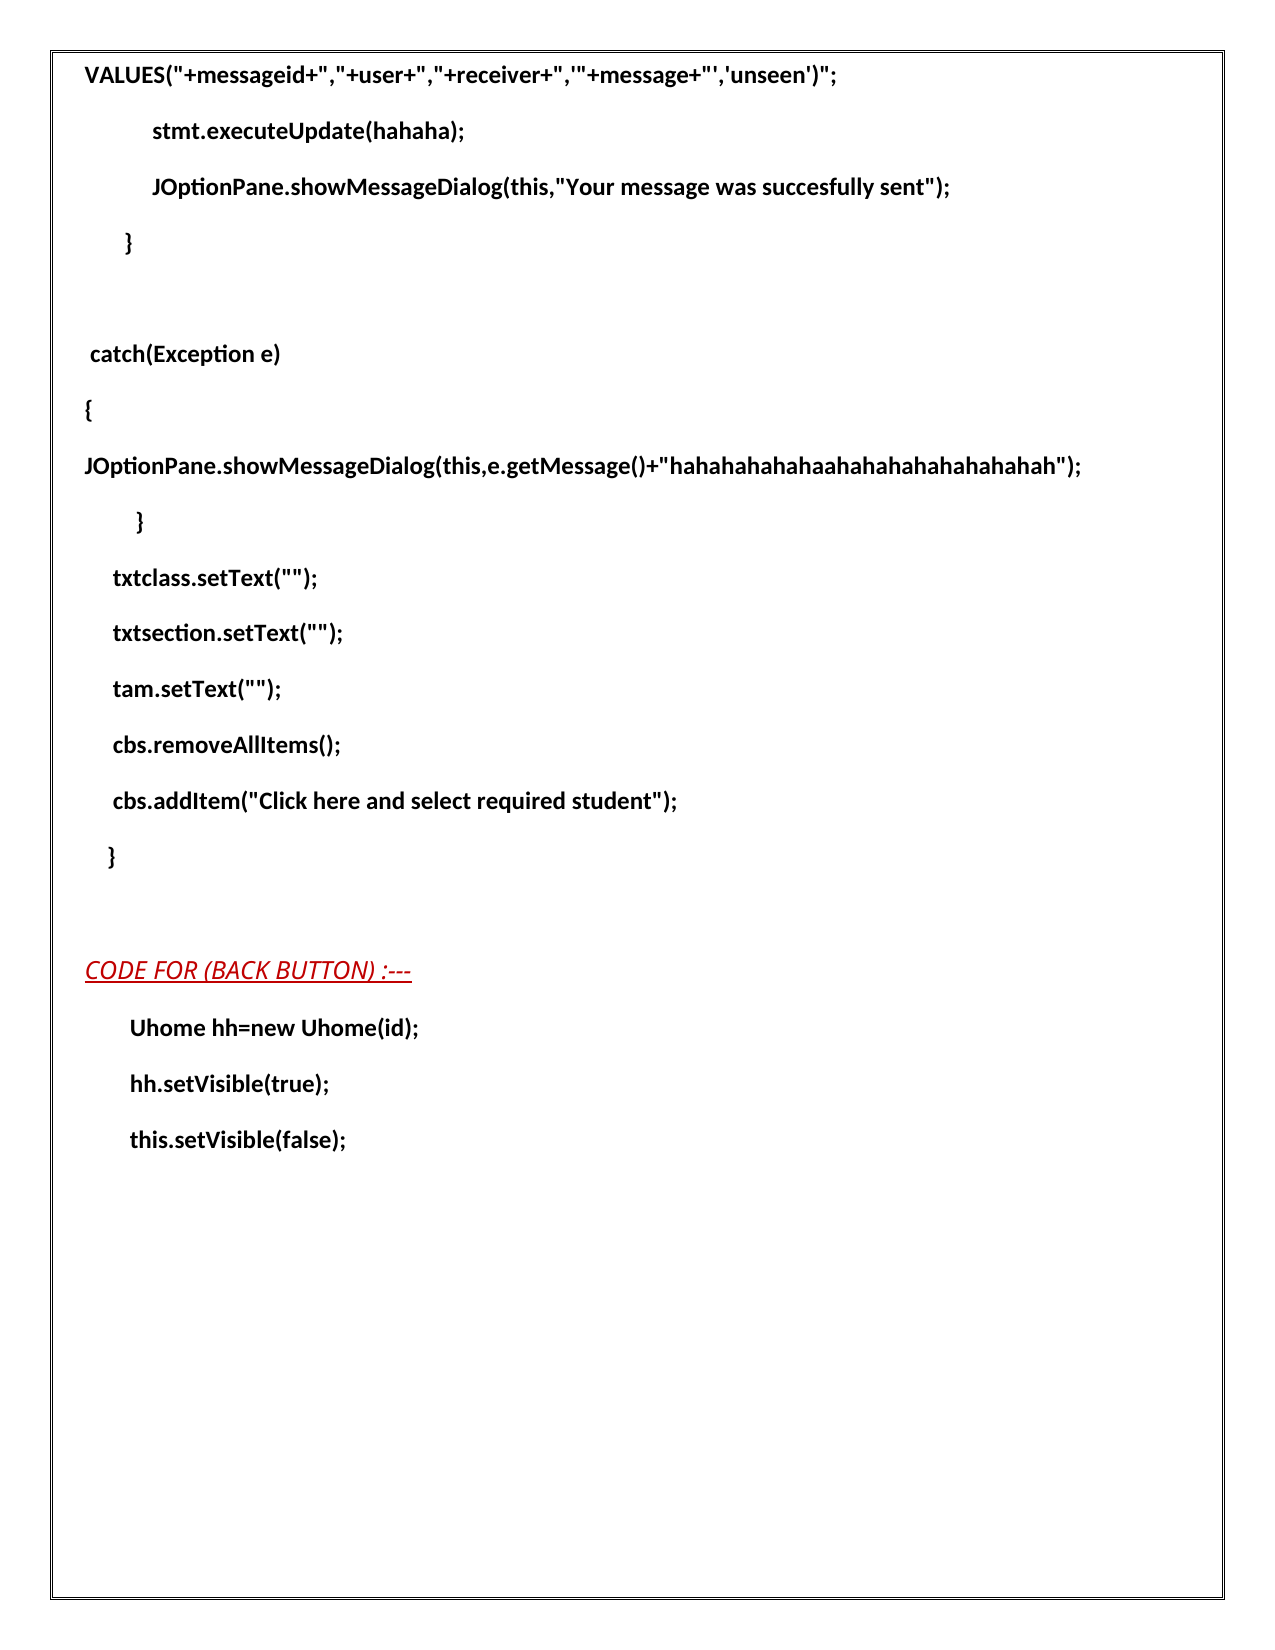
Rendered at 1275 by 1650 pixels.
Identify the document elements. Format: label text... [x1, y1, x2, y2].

text this.setVisible(false); [84, 1124, 1134, 1155]
text } [84, 506, 1134, 536]
text JOptionPane.showMessageDialog(this,"Your message was succesfully sent"); [84, 171, 1134, 201]
text tam.setText(""); [84, 673, 1134, 704]
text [84, 59, 1134, 90]
text cbs.removeAllItems(); [84, 729, 1134, 760]
text hh.setVisible(true); [84, 1068, 1134, 1099]
text } [84, 227, 1134, 257]
text CODE FOR (BACK BUTTON) :--- [84, 952, 1134, 987]
text txtsection.setText(""); [84, 617, 1134, 648]
text stmt.executeUpdate(hahaha); [84, 115, 1134, 146]
text } [84, 841, 1134, 871]
text cbs.addItem("Click here and select required student"); [84, 785, 1134, 816]
text Uhome hh=new Uhome(id); [84, 1012, 1134, 1043]
text txtclass.setText(""); [84, 562, 1134, 592]
text catch(Exception e) [84, 338, 1134, 369]
text { [84, 394, 1134, 425]
text JOptionPane.showMessageDialog(this,e.getMessage()+"hahahahahahaahahahahahahahahah"); [84, 450, 1134, 481]
